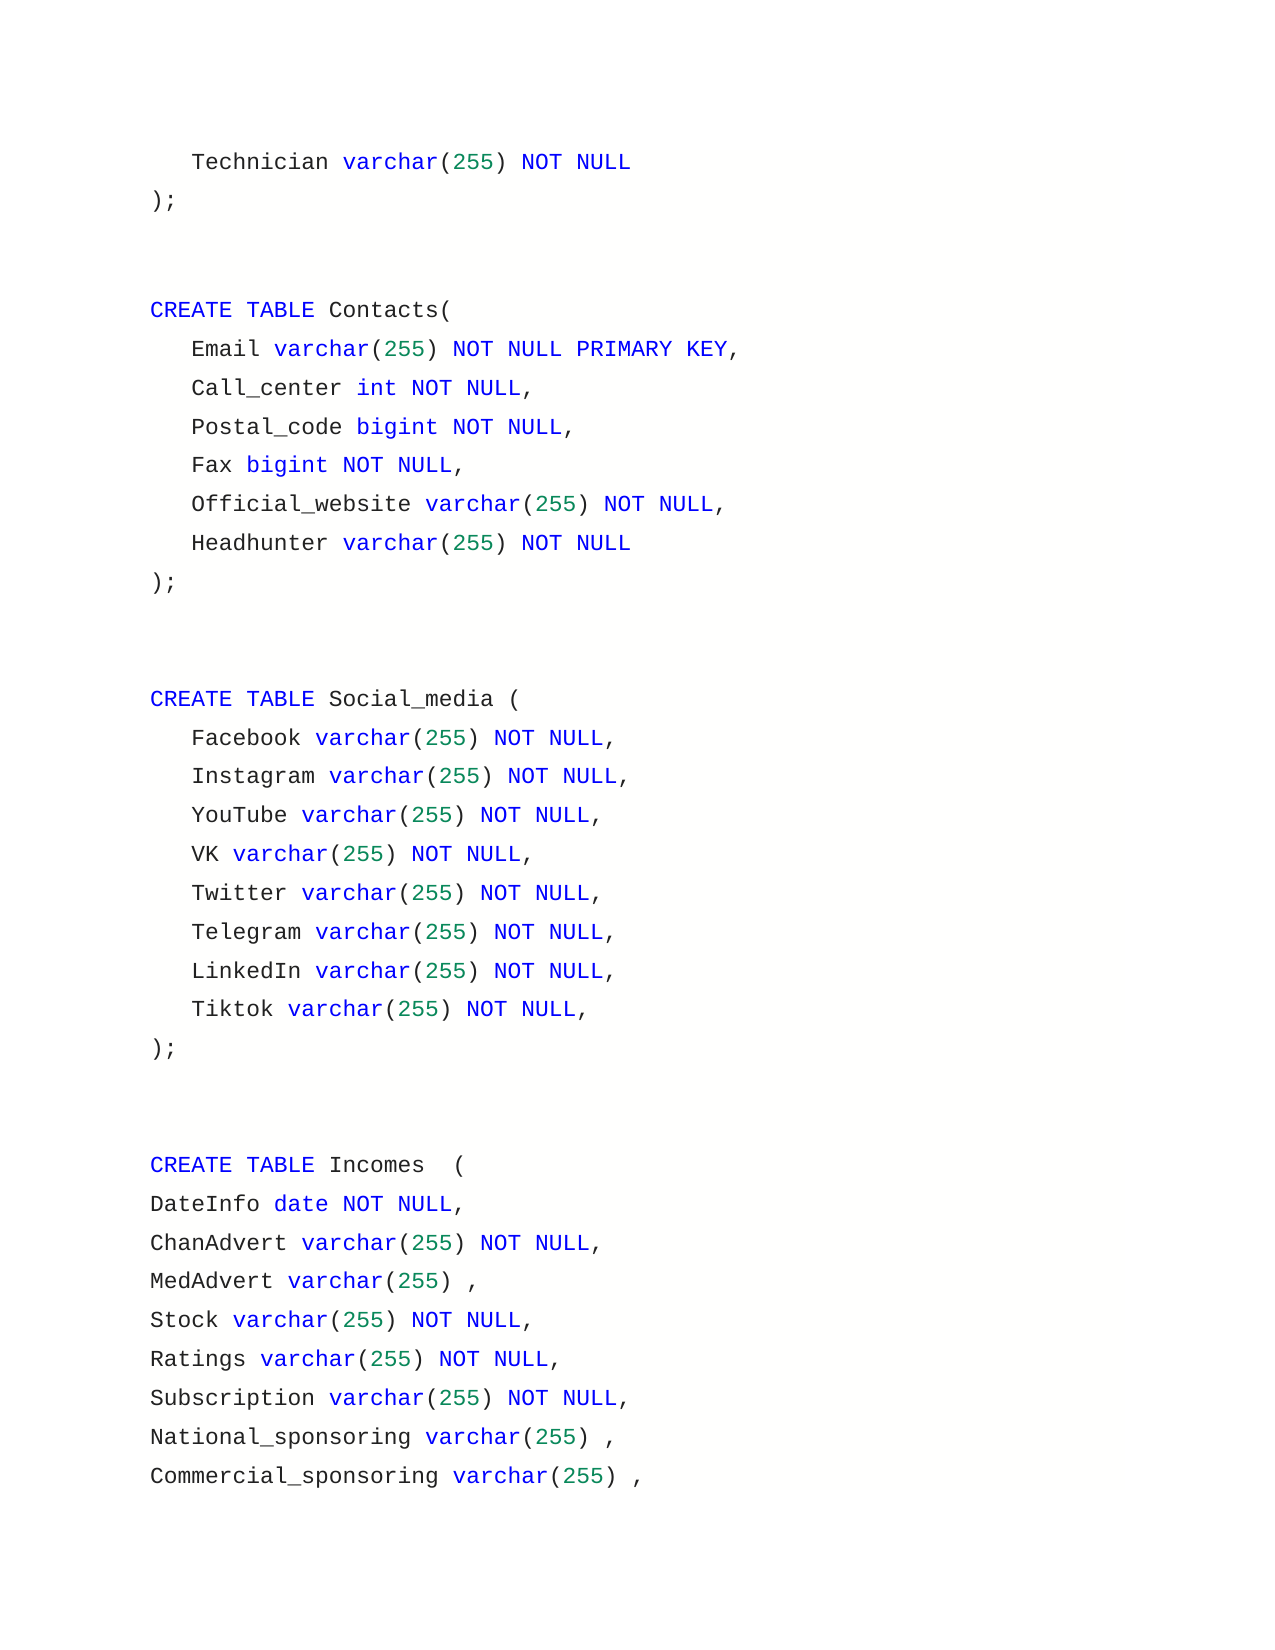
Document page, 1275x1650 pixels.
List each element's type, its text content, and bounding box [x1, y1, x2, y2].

text Tiktok varchar(255) NOT NULL, [150, 998, 1125, 1024]
text Instagram varchar(255) NOT NULL, [150, 765, 1125, 791]
text Twitter varchar(255) NOT NULL, [150, 881, 1125, 907]
text ); [150, 1037, 1125, 1063]
text Call_center int NOT NULL, [150, 376, 1125, 402]
text CREATE TABLE Social_media ( [150, 687, 1125, 713]
text Fax bigint NOT NULL, [150, 454, 1125, 480]
text DateInfo date NOT NULL, [150, 1192, 1125, 1218]
text Technician varchar(255) NOT NULL [150, 150, 1125, 176]
text Ratings varchar(255) NOT NULL, [150, 1347, 1125, 1373]
text VK varchar(255) NOT NULL, [150, 842, 1125, 868]
text ); [150, 570, 1125, 596]
text Commercial_sponsoring varchar(255) , [150, 1464, 1125, 1490]
text Email varchar(255) NOT NULL PRIMARY KEY, [150, 337, 1125, 363]
text LinkedIn varchar(255) NOT NULL, [150, 959, 1125, 985]
text National_sponsoring varchar(255) , [150, 1425, 1125, 1451]
text CREATE TABLE Incomes ( [150, 1153, 1125, 1179]
text Postal_code bigint NOT NULL, [150, 415, 1125, 441]
text Headhunter varchar(255) NOT NULL [150, 532, 1125, 557]
text YouTube varchar(255) NOT NULL, [150, 803, 1125, 829]
text ChanAdvert varchar(255) NOT NULL, [150, 1231, 1125, 1257]
text MedAdvert varchar(255) , [150, 1270, 1125, 1296]
text Facebook varchar(255) NOT NULL, [150, 726, 1125, 752]
text Telegram varchar(255) NOT NULL, [150, 920, 1125, 946]
text CREATE TABLE Contacts( [150, 298, 1125, 324]
text Official_website varchar(255) NOT NULL, [150, 493, 1125, 519]
text Stock varchar(255) NOT NULL, [150, 1309, 1125, 1334]
text ); [150, 189, 1125, 215]
text Subscription varchar(255) NOT NULL, [150, 1386, 1125, 1412]
